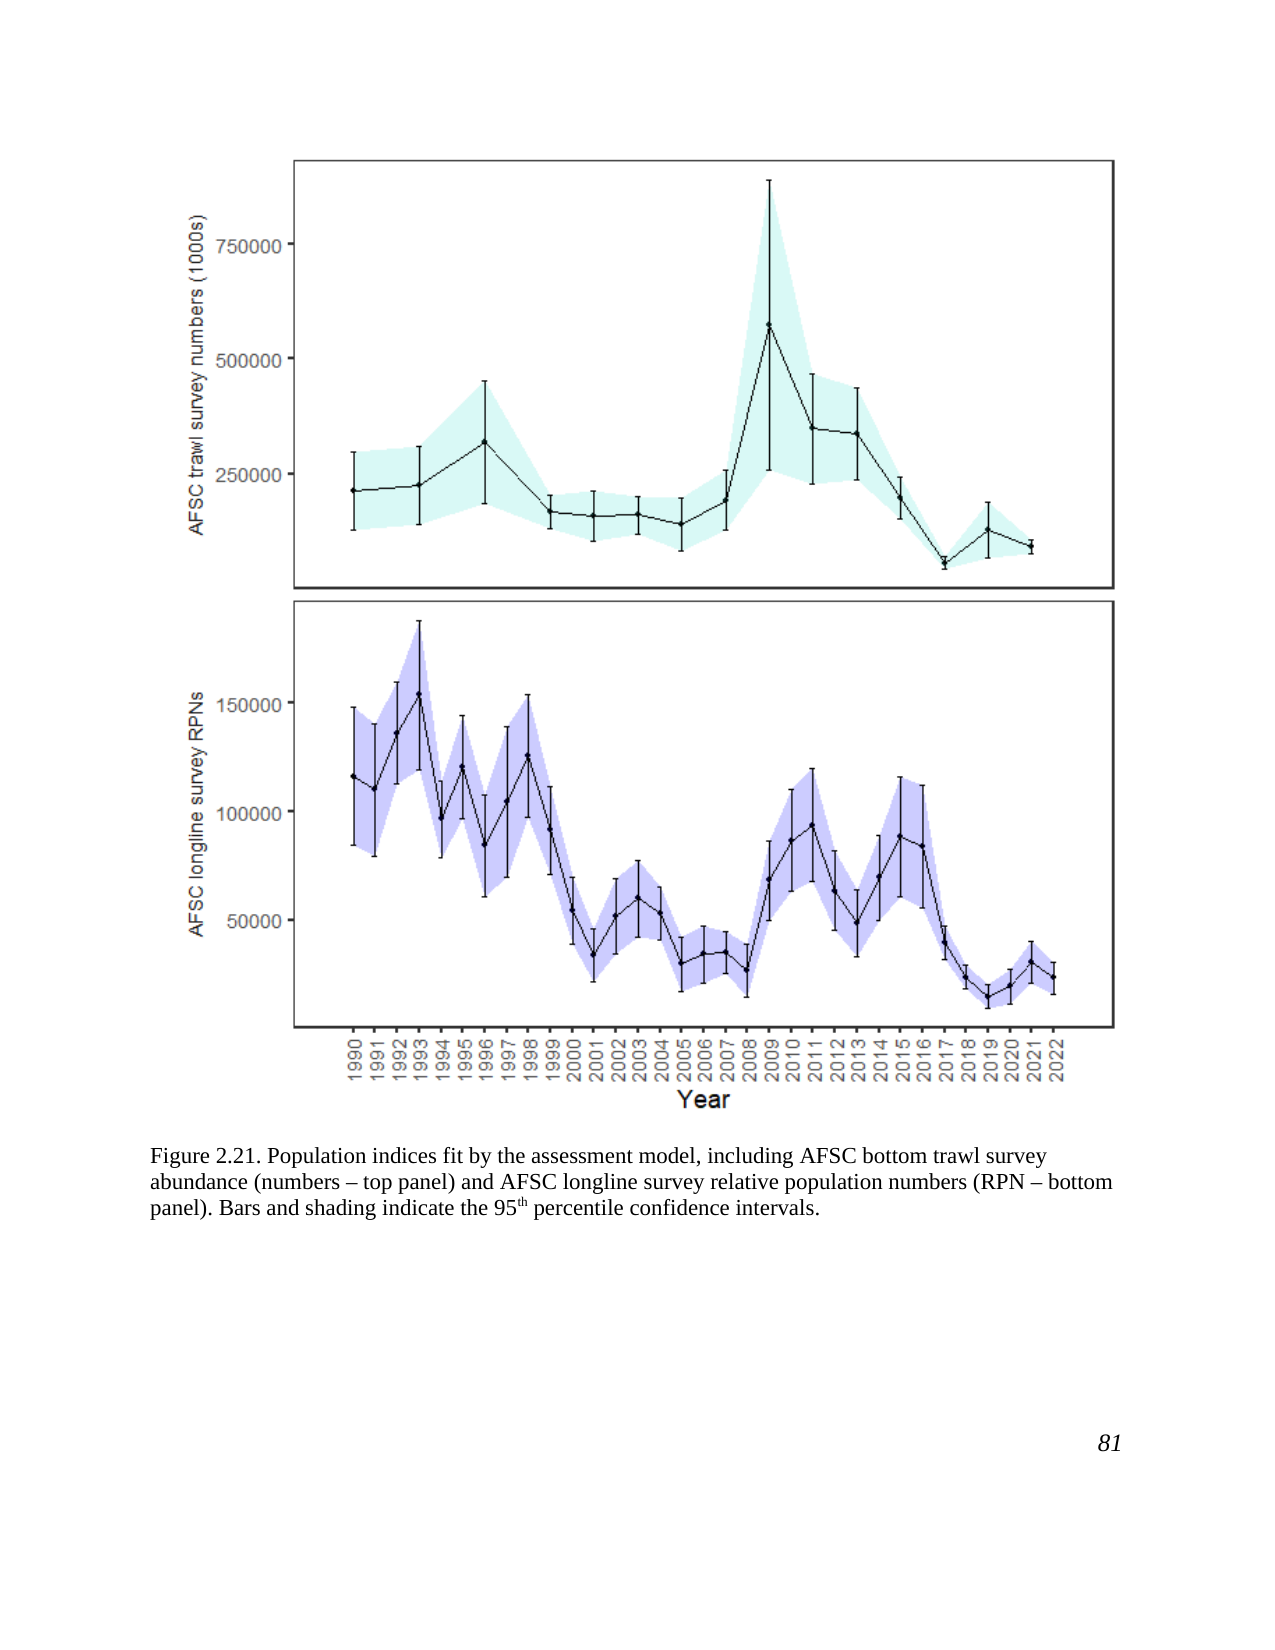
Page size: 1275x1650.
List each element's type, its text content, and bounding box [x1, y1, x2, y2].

text Figure 2.21. Population indices fit by the assessment model, including AFSC bottom trawl survey abundance (numbers – top panel) and AFSC longline survey relative population numbers (RPN – bottom panel). Bars and shading indicate the 95th percentile confidence intervals. [150, 1142, 1125, 1221]
picture [150, 150, 1125, 1125]
